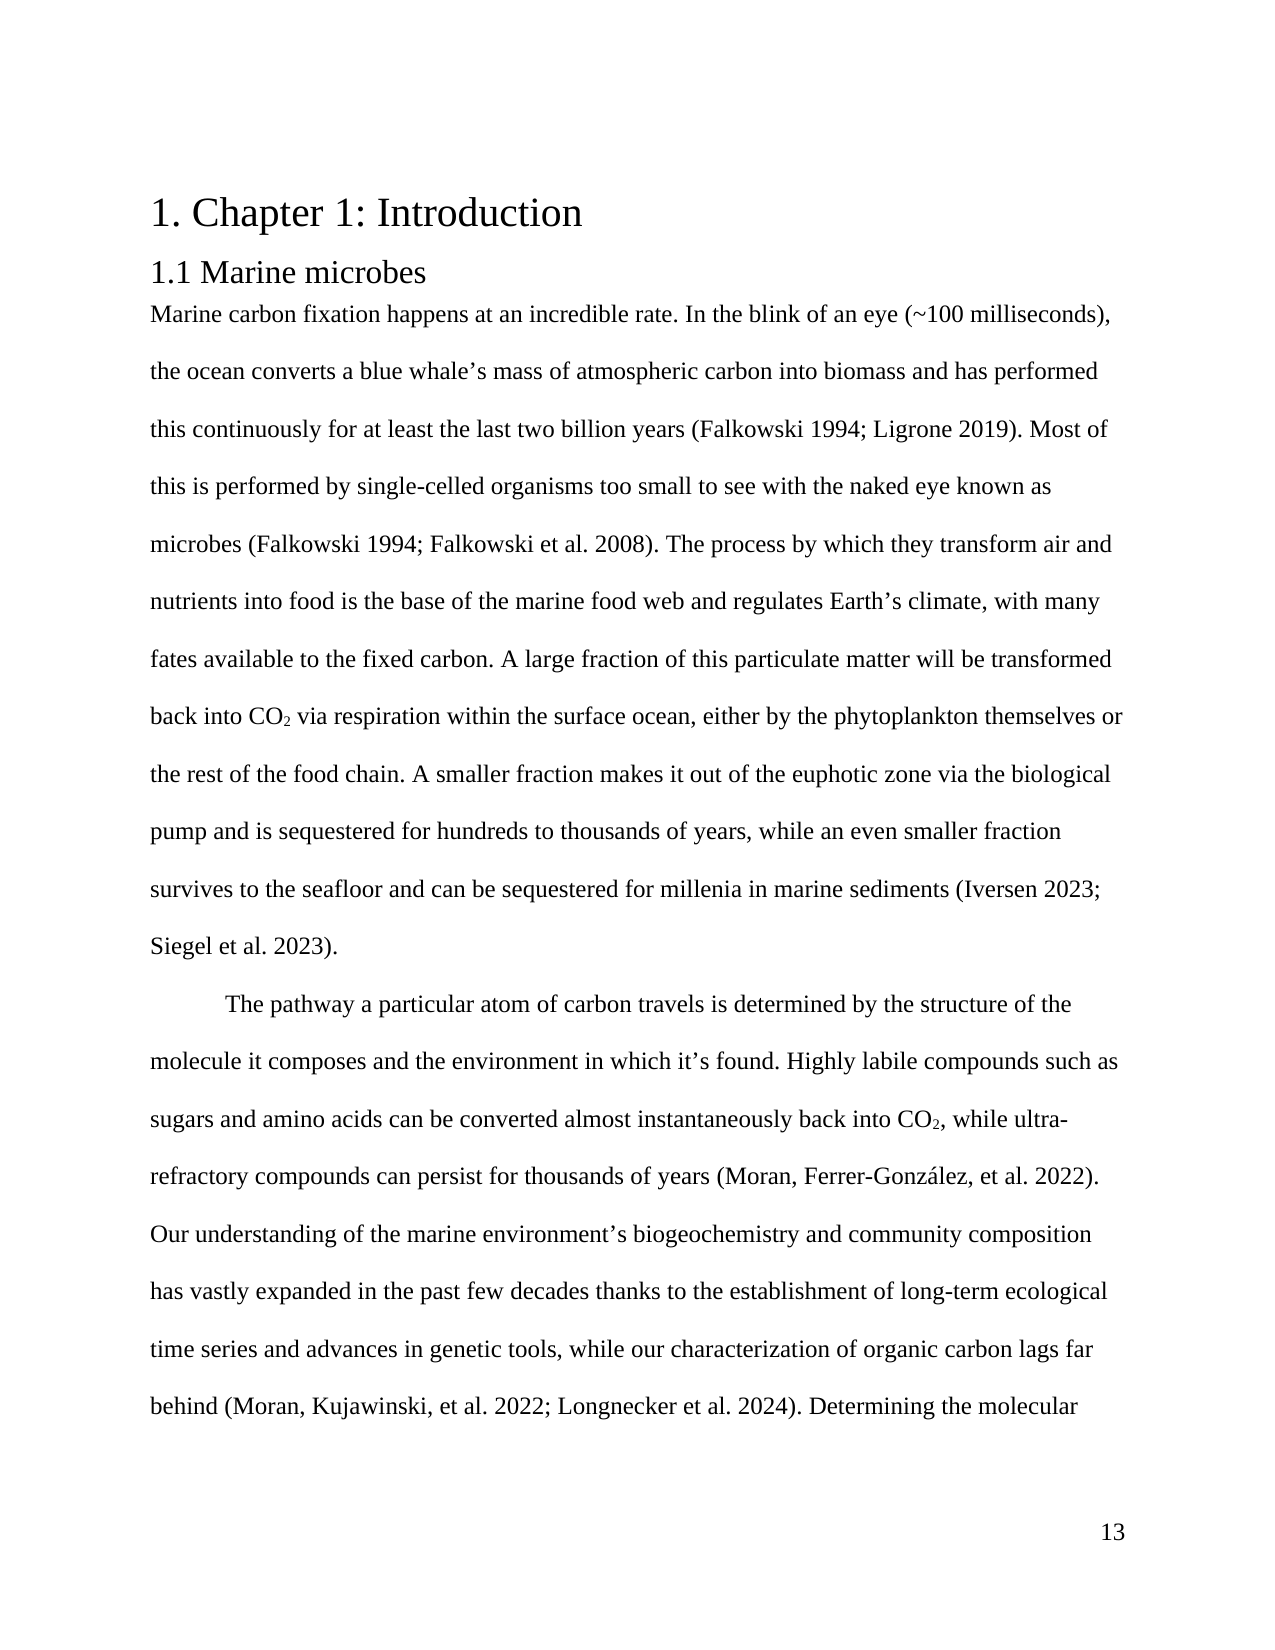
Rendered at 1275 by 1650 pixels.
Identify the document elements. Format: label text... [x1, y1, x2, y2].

subtitle 1. Chapter 1: Introduction [150, 187, 1125, 235]
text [150, 989, 1125, 1420]
text Marine carbon fixation happens at an incredible rate. In the blink of an eye (~100 milliseconds), the ocean converts a blue whale’s mass of atmospheric carbon into biomass and has performed this continuously for at least the last two billion years (Falkowski 1994; Ligrone 2019). Most of this is performed by single-celled organisms too small to see with the naked eye known as microbes (Falkowski 1994; Falkowski et al. 2008). The process by which they transform air and nutrients into food is the base of the marine food web and regulates Earth’s climate, with many fates available to the fixed carbon. A large fraction of this particulate matter will be transformed back into CO2 via respiration within the surface ocean, either by the phytoplankton themselves or the rest of the food chain. A smaller fraction makes it out of the euphotic zone via the biological pump and is sequestered for hundreds to thousands of years, while an even smaller fraction survives to the seafloor and can be sequestered for millenia in marine sediments (Iversen 2023; Siegel et al. 2023). [150, 299, 1125, 960]
subtitle 1.1 Marine microbes [150, 252, 1125, 290]
